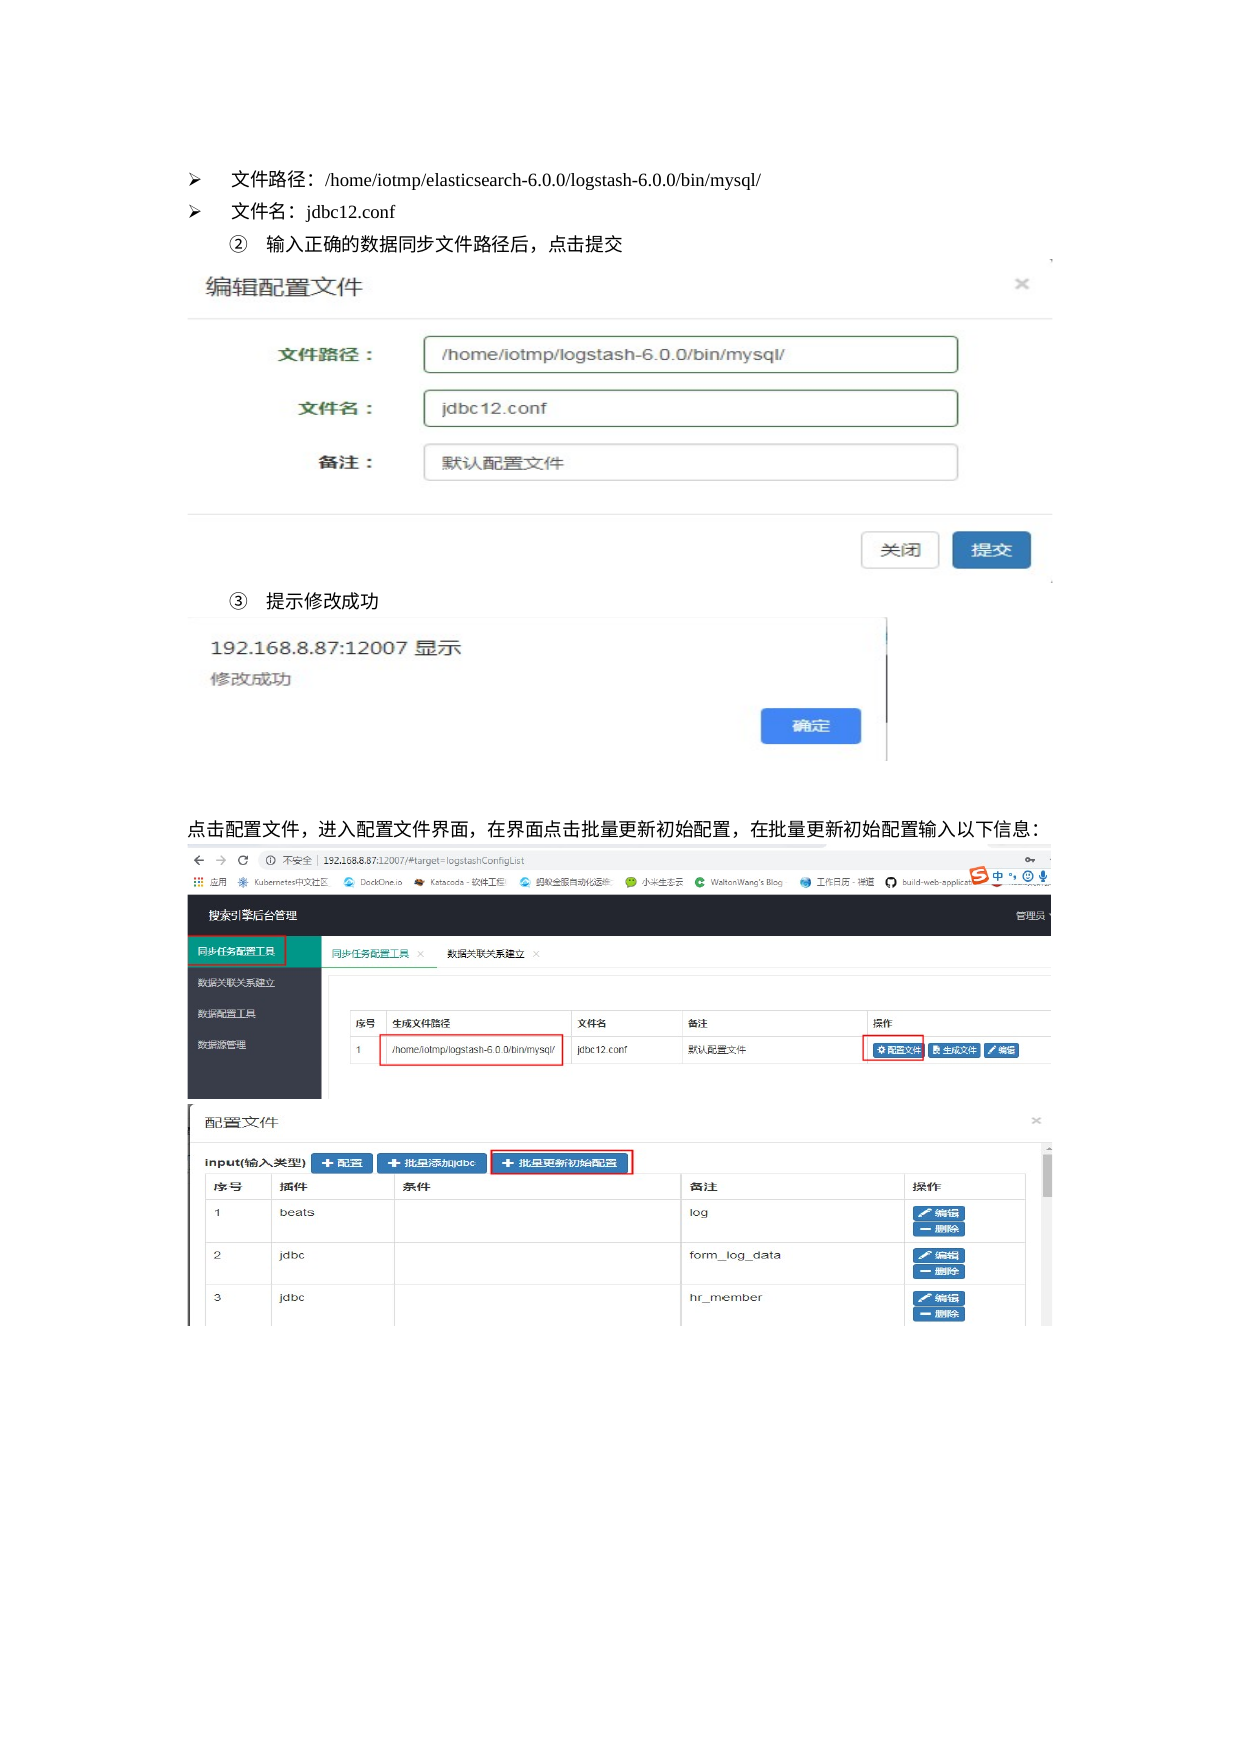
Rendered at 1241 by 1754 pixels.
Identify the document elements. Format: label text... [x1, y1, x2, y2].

picture [187, 617, 888, 761]
picture [187, 1104, 1053, 1326]
list 文件路径：/home/iotmp/elasticsearch-6.0.0/logstash-6.0.0/bin/mysql/ [187, 162, 1053, 194]
list 点击配置文件，进入配置文件界面，在界面点击批量更新初始配置，在批量更新初始配置输入以下信息： [187, 812, 1053, 844]
picture [187, 844, 1051, 1099]
list 提示修改成功 [187, 584, 1053, 617]
picture [187, 259, 1053, 583]
list 输入正确的数据同步文件路径后，点击提交 [187, 227, 1053, 259]
list 文件名：jdbc12.conf [187, 194, 1053, 227]
